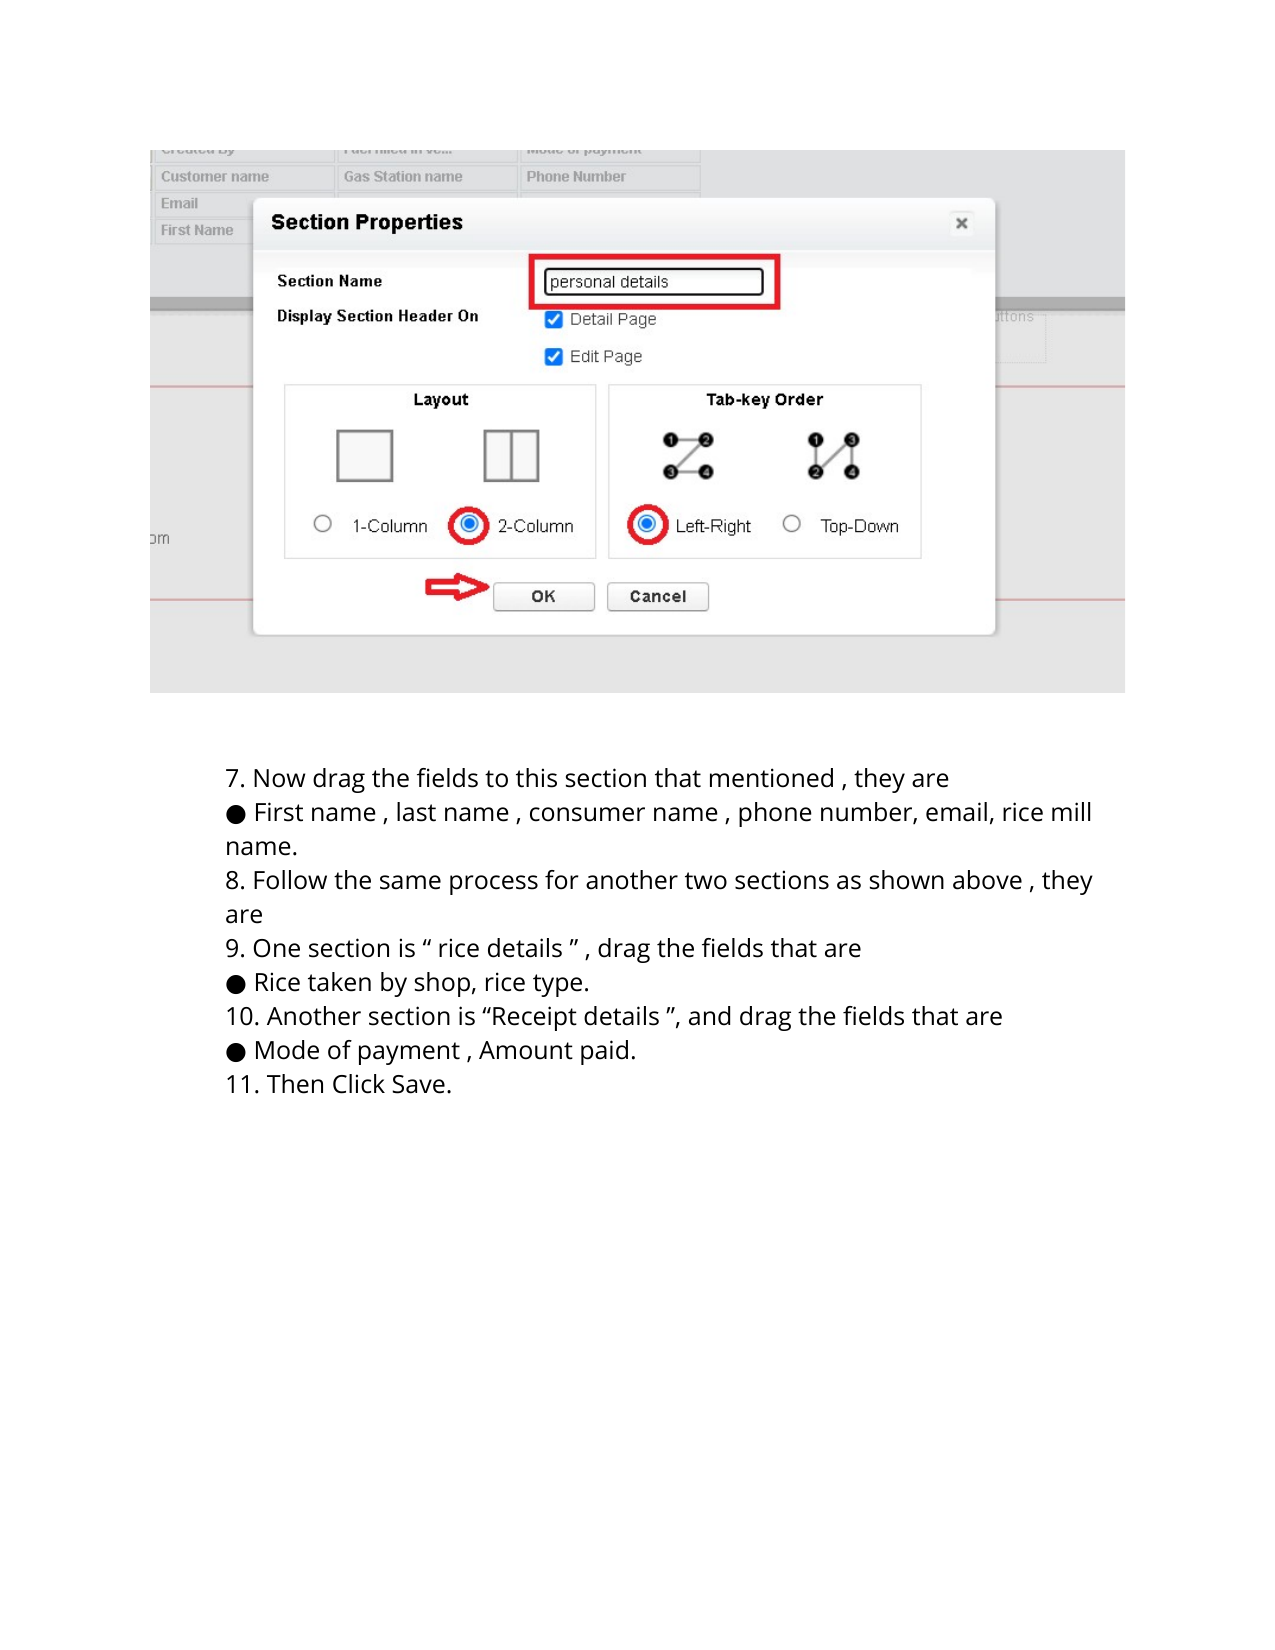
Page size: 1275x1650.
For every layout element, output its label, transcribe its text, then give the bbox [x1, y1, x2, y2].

text 8. Follow the same process for another two sections as shown above , they are [225, 862, 1125, 931]
text ● First name , last name , consumer name , phone number, email, rice mill name. [225, 794, 1125, 862]
text 10. Another section is “Receipt details ”, and drag the fields that are [225, 999, 1125, 1033]
picture [150, 150, 1125, 693]
text ● Mode of payment , Amount paid. [225, 1033, 1125, 1067]
text 11. Then Click Save. [225, 1067, 1125, 1101]
text ● Rice taken by shop, rice type. [225, 965, 1125, 999]
text 7. Now drag the fields to this section that mentioned , they are [225, 760, 1125, 794]
text 9. One section is “ rice details ” , drag the fields that are [225, 931, 1125, 965]
